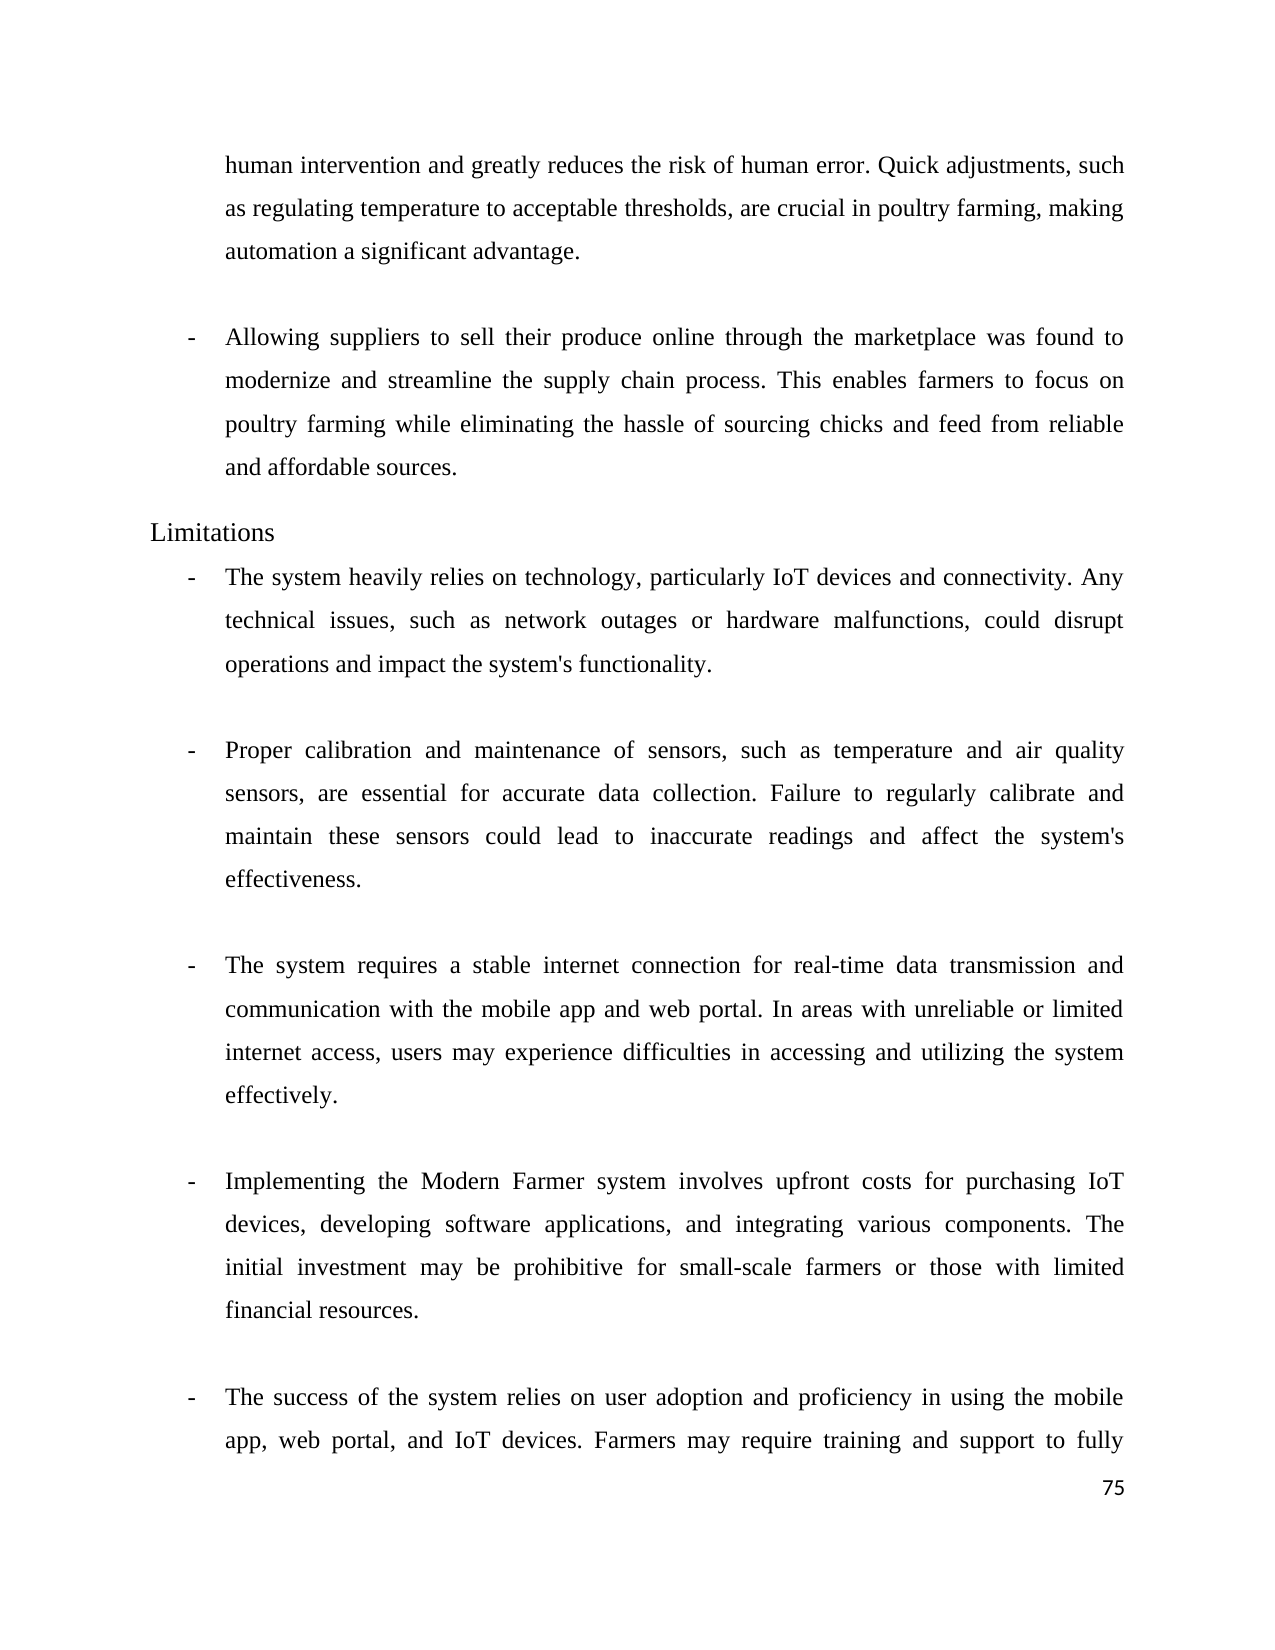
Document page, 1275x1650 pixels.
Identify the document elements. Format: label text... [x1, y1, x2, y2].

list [187, 1382, 1125, 1454]
subtitle Limitations [150, 516, 1125, 547]
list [187, 150, 1125, 265]
list Proper calibration and maintenance of sensors, such as temperature and air quality sensors, are essential for accurate data collection. Failure to regularly calibrate and maintain these sensors could lead to inaccurate readings and affect the system's effectiveness. [187, 735, 1125, 893]
list Allowing suppliers to sell their produce online through the marketplace was found to modernize and streamline the supply chain process. This enables farmers to focus on poultry farming while eliminating the hassle of sourcing chicks and feed from reliable and affordable sources. [187, 322, 1125, 481]
list The system heavily relies on technology, particularly IoT devices and connectivity. Any technical issues, such as network outages or hardware malfunctions, could disrupt operations and impact the system's functionality. [187, 562, 1125, 677]
list Implementing the Modern Farmer system involves upfront costs for purchasing IoT devices, developing software applications, and integrating various components. The initial investment may be prohibitive for small-scale farmers or those with limited financial resources. [187, 1166, 1125, 1324]
list The system requires a stable internet connection for real-time data transmission and communication with the mobile app and web portal. In areas with unreliable or limited internet access, users may experience difficulties in accessing and utilizing the system effectively. [187, 951, 1125, 1109]
